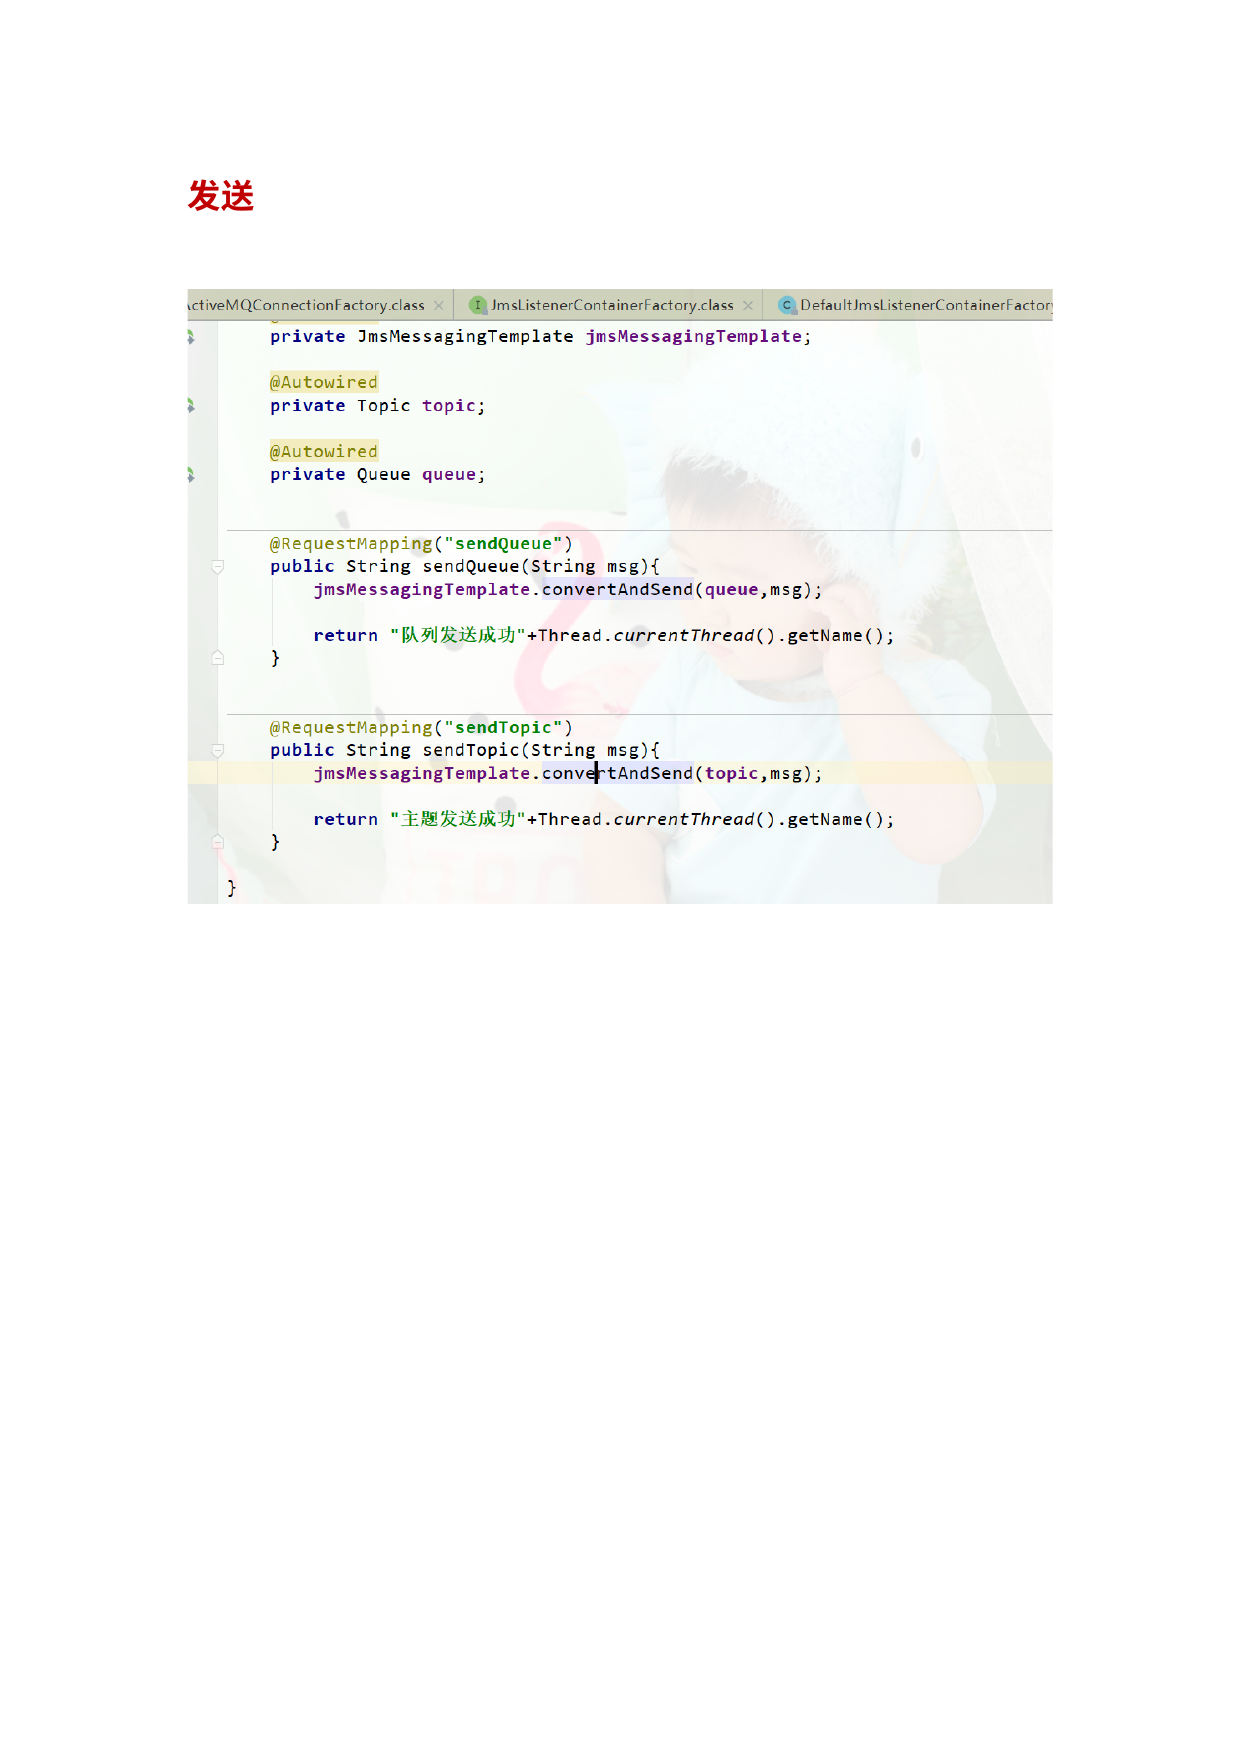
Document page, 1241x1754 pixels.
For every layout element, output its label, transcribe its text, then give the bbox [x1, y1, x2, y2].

picture [187, 289, 1053, 904]
subtitle 发送 [187, 162, 1053, 227]
